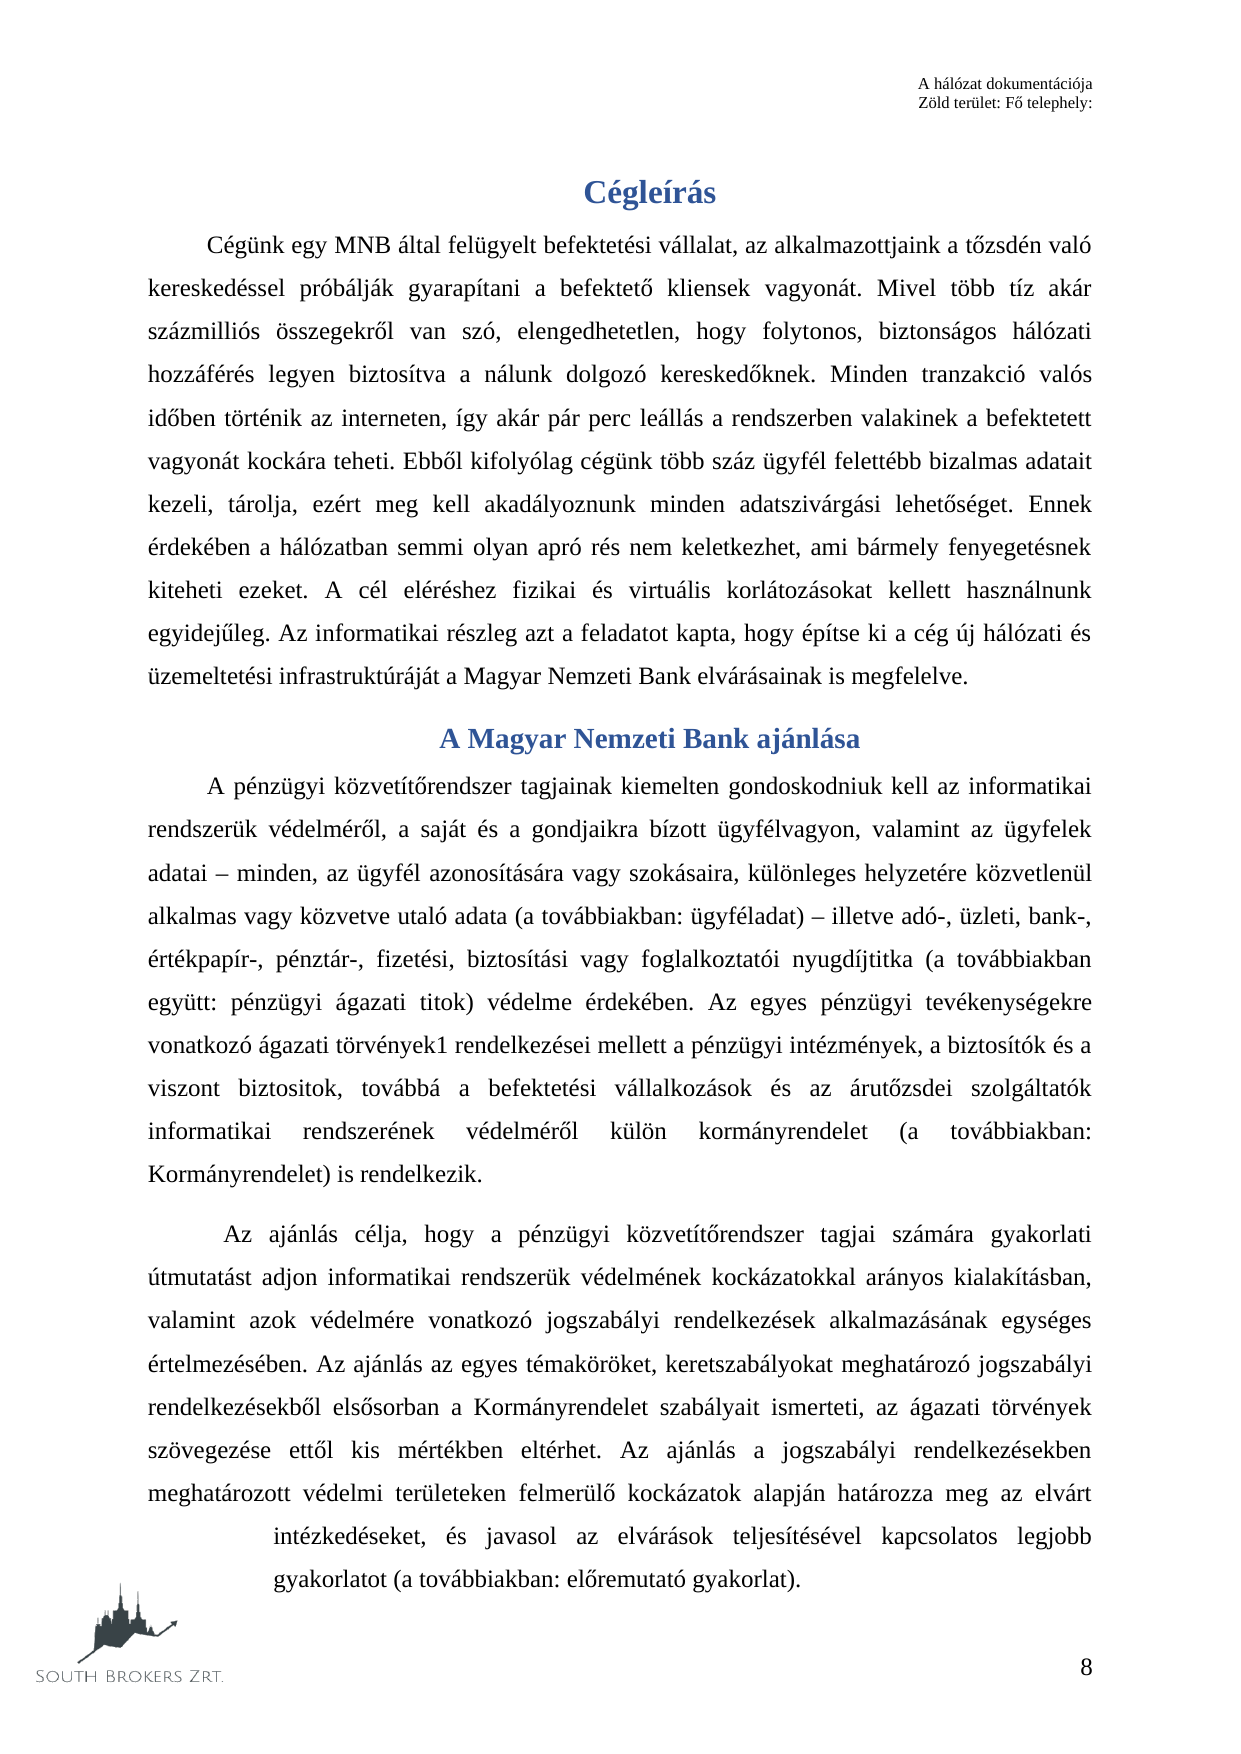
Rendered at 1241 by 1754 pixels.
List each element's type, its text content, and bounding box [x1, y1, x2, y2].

picture [0, 1531, 255, 1754]
text Az ajánlás célja, hogy a pénzügyi közvetítőrendszer tagjai számára gyakorlati útmutatást adjon informatikai rendszerük védelmének kockázatokkal arányos kialakításban, valamint azok védelmére vonatkozó jogszabályi rendelkezések alkalmazásának egységes értelmezésében. Az ajánlás az egyes témaköröket, keretszabályokat meghatározó jogszabályi rendelkezésekből elsősorban a Kormányrendelet szabályait ismerteti, az ágazati törvények szövegezése ettől kis mértékben eltérhet. Az ajánlás a jogszabályi rendelkezésekben meghatározott védelmi területeken felmerülő kockázatok alapján határozza meg az elvárt intézkedéseket, és javasol az elvárások teljesítésével kapcsolatos legjobb gyakorlatot (a továbbiakban: előremutató gyakorlat). [148, 1219, 1093, 1593]
text A pénzügyi közvetítőrendszer tagjainak kiemelten gondoskodniuk kell az informatikai rendszerük védelméről, a saját és a gondjaikra bízott ügyfélvagyon, valamint az ügyfelek adatai – minden, az ügyfél azonosítására vagy szokásaira, különleges helyzetére közvetlenül alkalmas vagy közvetve utaló adata (a továbbiakban: ügyféladat) – illetve adó-, üzleti, bank-, értékpapír-, pénztár-, fizetési, biztosítási vagy foglalkoztatói nyugdíjtitka (a továbbiakban együtt: pénzügyi ágazati titok) védelme érdekében. Az egyes pénzügyi tevékenységekre vonatkozó ágazati törvények1 rendelkezései mellett a pénzügyi intézmények, a biztosítók és a viszont biztositok, továbbá a befektetési vállalkozások és az árutőzsdei szolgáltatók informatikai rendszerének védelméről külön kormányrendelet (a továbbiakban: Kormányrendelet) is rendelkezik. [148, 771, 1093, 1188]
subtitle A Magyar Nemzeti Bank ajánlása [148, 721, 1093, 755]
text Cégünk egy MNB által felügyelt befektetési vállalat, az alkalmazottjaink a tőzsdén való kereskedéssel próbálják gyarapítani a befektető kliensek vagyonát. Mivel több tíz akár százmilliós összegekről van szó, elengedhetetlen, hogy folytonos, biztonságos hálózati hozzáférés legyen biztosítva a nálunk dolgozó kereskedőknek. Minden tranzakció valós időben történik az interneten, így akár pár perc leállás a rendszerben valakinek a befektetett vagyonát kockára teheti. Ebből kifolyólag cégünk több száz ügyfél felettébb bizalmas adatait kezeli, tárolja, ezért meg kell akadályoznunk minden adatszivárgási lehetőséget. Ennek érdekében a hálózatban semmi olyan apró rés nem keletkezhet, ami bármely fenyegetésnek kiteheti ezeket. A cél eléréshez fizikai és virtuális korlátozásokat kellett használnunk egyidejűleg. Az informatikai részleg azt a feladatot kapta, hogy építse ki a cég új hálózati és üzemeltetési infrastruktúráját a Magyar Nemzeti Bank elvárásainak is megfelelve. [148, 230, 1093, 690]
subtitle Cégleírás [148, 173, 1093, 211]
